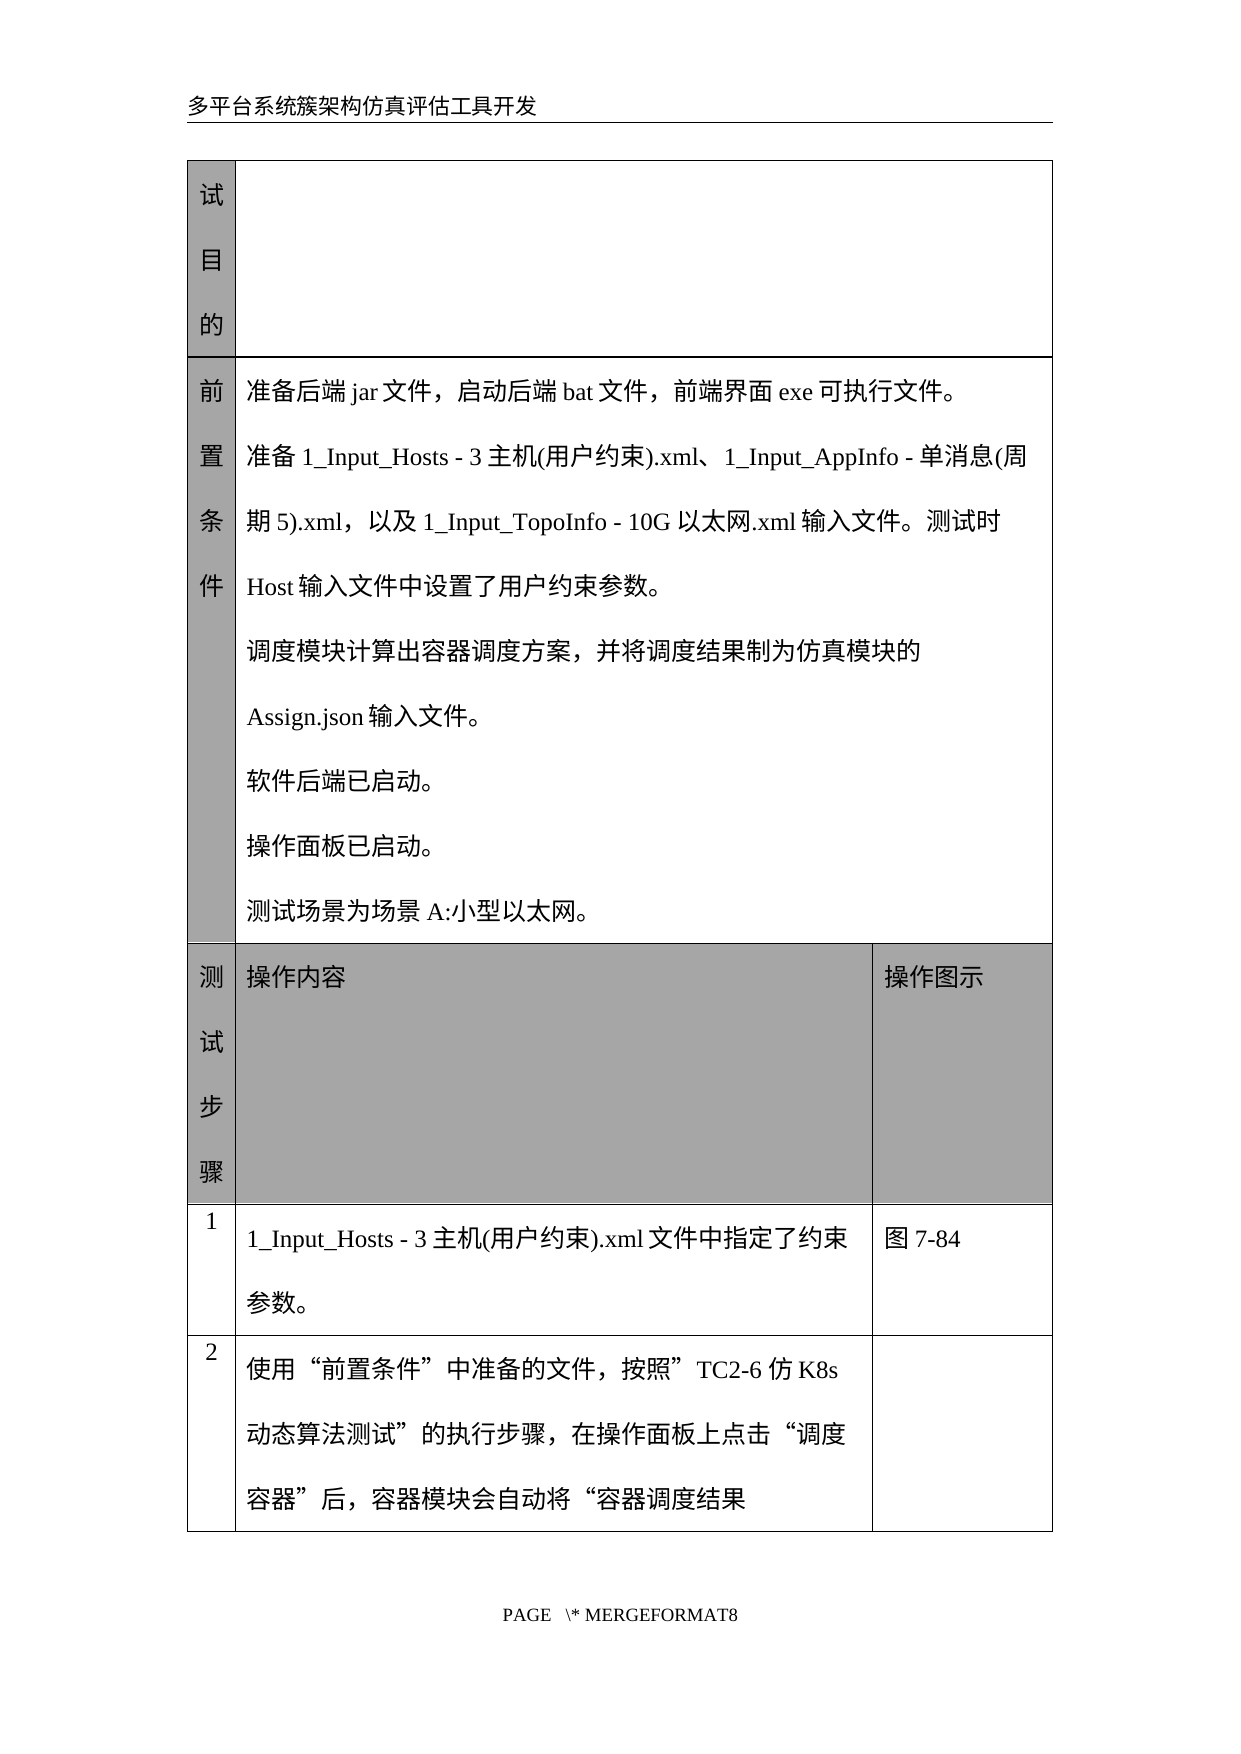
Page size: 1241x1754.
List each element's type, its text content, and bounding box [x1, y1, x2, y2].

table_cell 前置条件 [188, 358, 235, 942]
table_cell [873, 1336, 1052, 1531]
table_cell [236, 1336, 872, 1531]
table_cell 2 [188, 1336, 235, 1531]
table_cell 1 [188, 1205, 235, 1334]
table_cell 操作内容 [236, 944, 872, 1203]
table_cell 操作图示 [873, 944, 1052, 1203]
table_cell 测试目的 [188, 161, 235, 356]
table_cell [236, 161, 1052, 356]
table_cell 准备后端jar文件，启动后端bat文件，前端界面exe可执行文件。 准备1_Input_Hosts - 3主机(用户约束).xml、1_Input_AppInfo - 单消息(周期5).xml，以及1_Input_TopoInfo - 10G以太网.xml输入文件。测试时Host输入文件中设置了用户约束参数。 调度模块计算出容器调度方案，并将调度结果制为仿真模块的Assign.json输入文件。 软件后端已启动。 操作面板已启动。 测试场景为场景A:小型以太网。 [236, 358, 1052, 942]
table_cell 1_Input_Hosts - 3主机(用户约束).xml文件中指定了约束参数。 [236, 1205, 872, 1334]
table_cell 测试步骤 [188, 944, 235, 1203]
